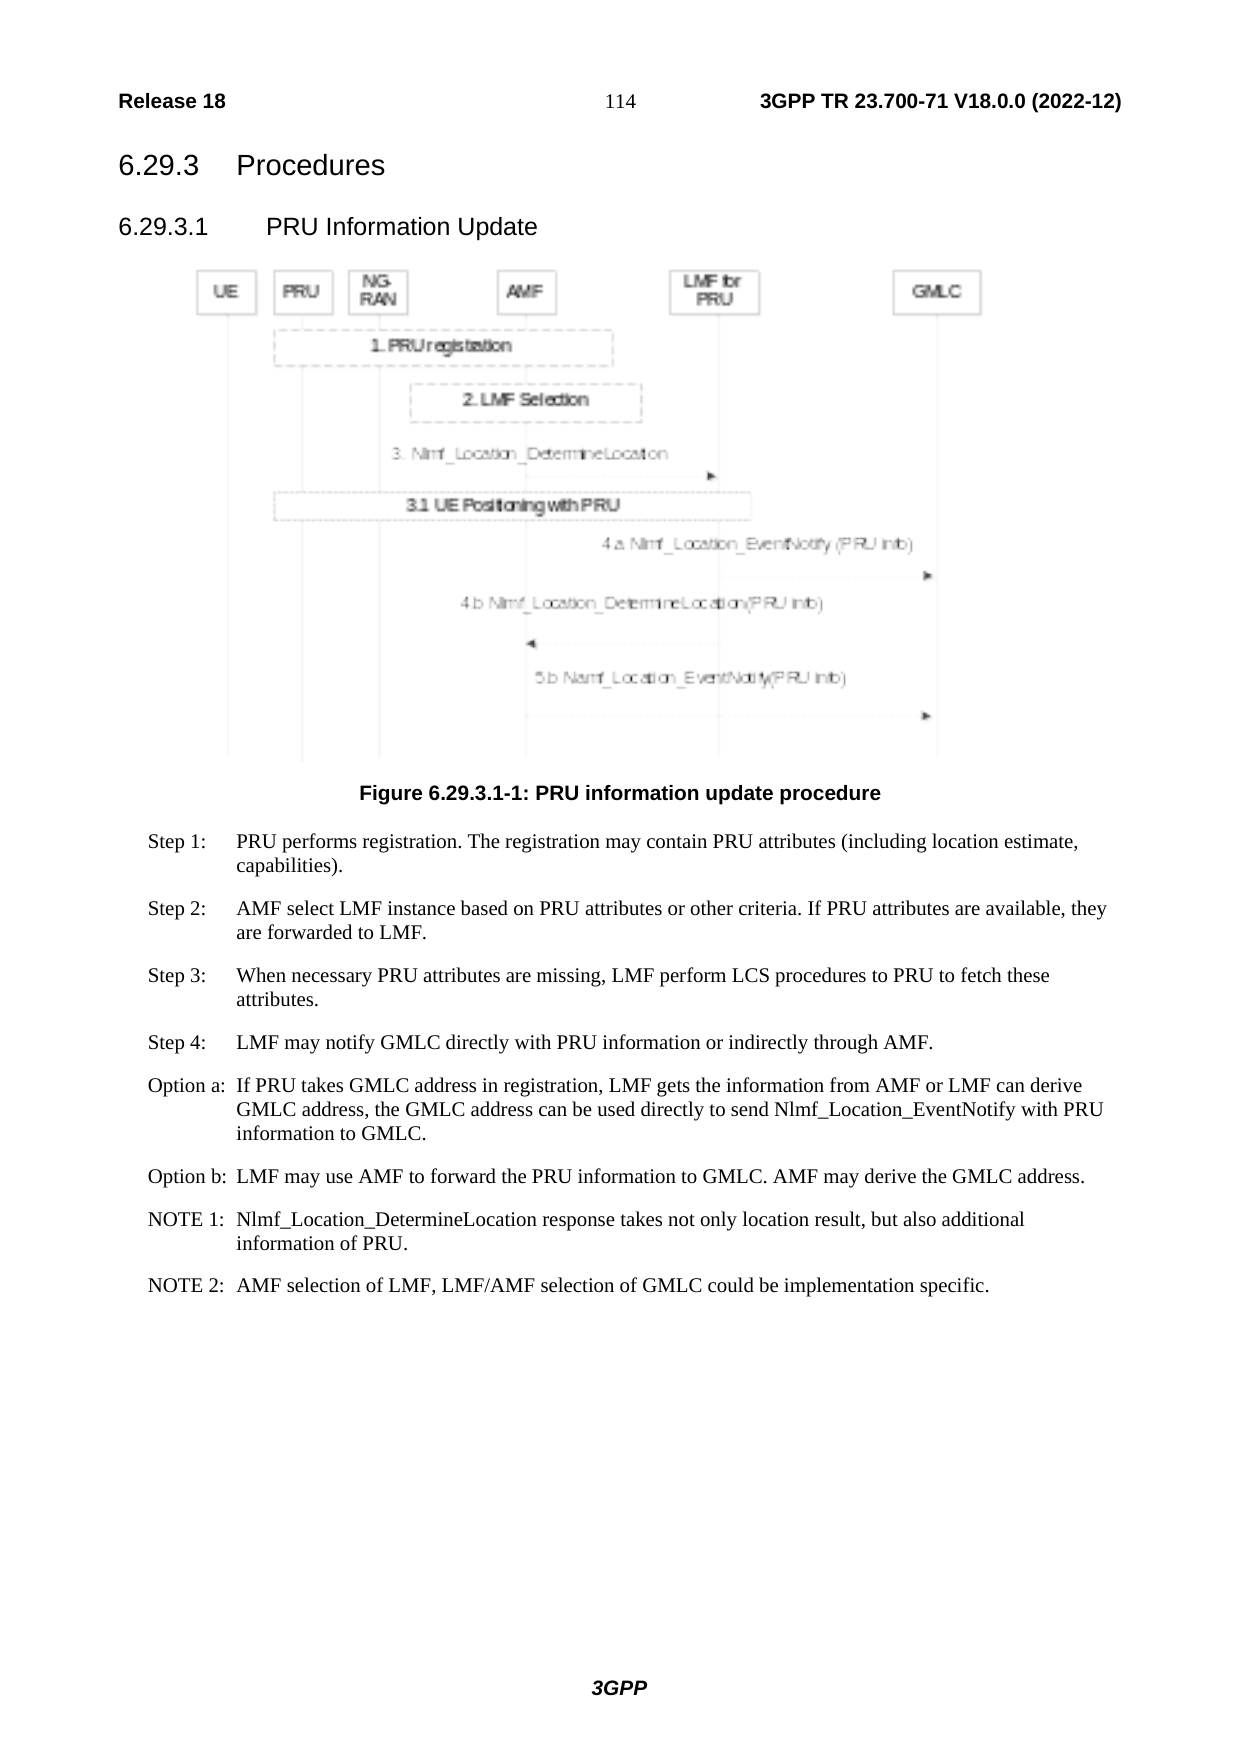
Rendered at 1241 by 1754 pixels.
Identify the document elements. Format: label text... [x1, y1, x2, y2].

text Figure 6.29.3.1-1: PRU information update procedure [118, 780, 1122, 804]
text Option b: LMF may use AMF to forward the PRU information to GMLC. AMF may derive the GMLC address. [148, 1164, 1122, 1188]
text Option a: If PRU takes GMLC address in registration, LMF gets the information from AMF or LMF can derive GMLC address, the GMLC address can be used directly to send Nlmf_Location_EventNotify with PRU information to GMLC. [148, 1073, 1122, 1145]
text Step 3: When necessary PRU attributes are missing, LMF perform LCS procedures to PRU to fetch these attributes. [148, 963, 1122, 1011]
text Step 1: PRU performs registration. The registration may contain PRU attributes (including location estimate, capabilities). [148, 829, 1122, 877]
text Step 2: AMF select LMF instance based on PRU attributes or other criteria. If PRU attributes are available, they are forwarded to LMF. [148, 896, 1122, 944]
subtitle 6.29.3 Procedures [118, 147, 1122, 181]
text NOTE 2: AMF selection of LMF, LMF/AMF selection of GMLC could be implementation specific. [148, 1273, 1122, 1297]
text NOTE 1: Nlmf_Location_DetermineLocation response takes not only location result, but also additional information of PRU. [148, 1207, 1122, 1255]
subtitle 6.29.3.1 PRU Information Update [118, 212, 1122, 241]
text Step 4: LMF may notify GMLC directly with PRU information or indirectly through AMF. [148, 1030, 1122, 1054]
